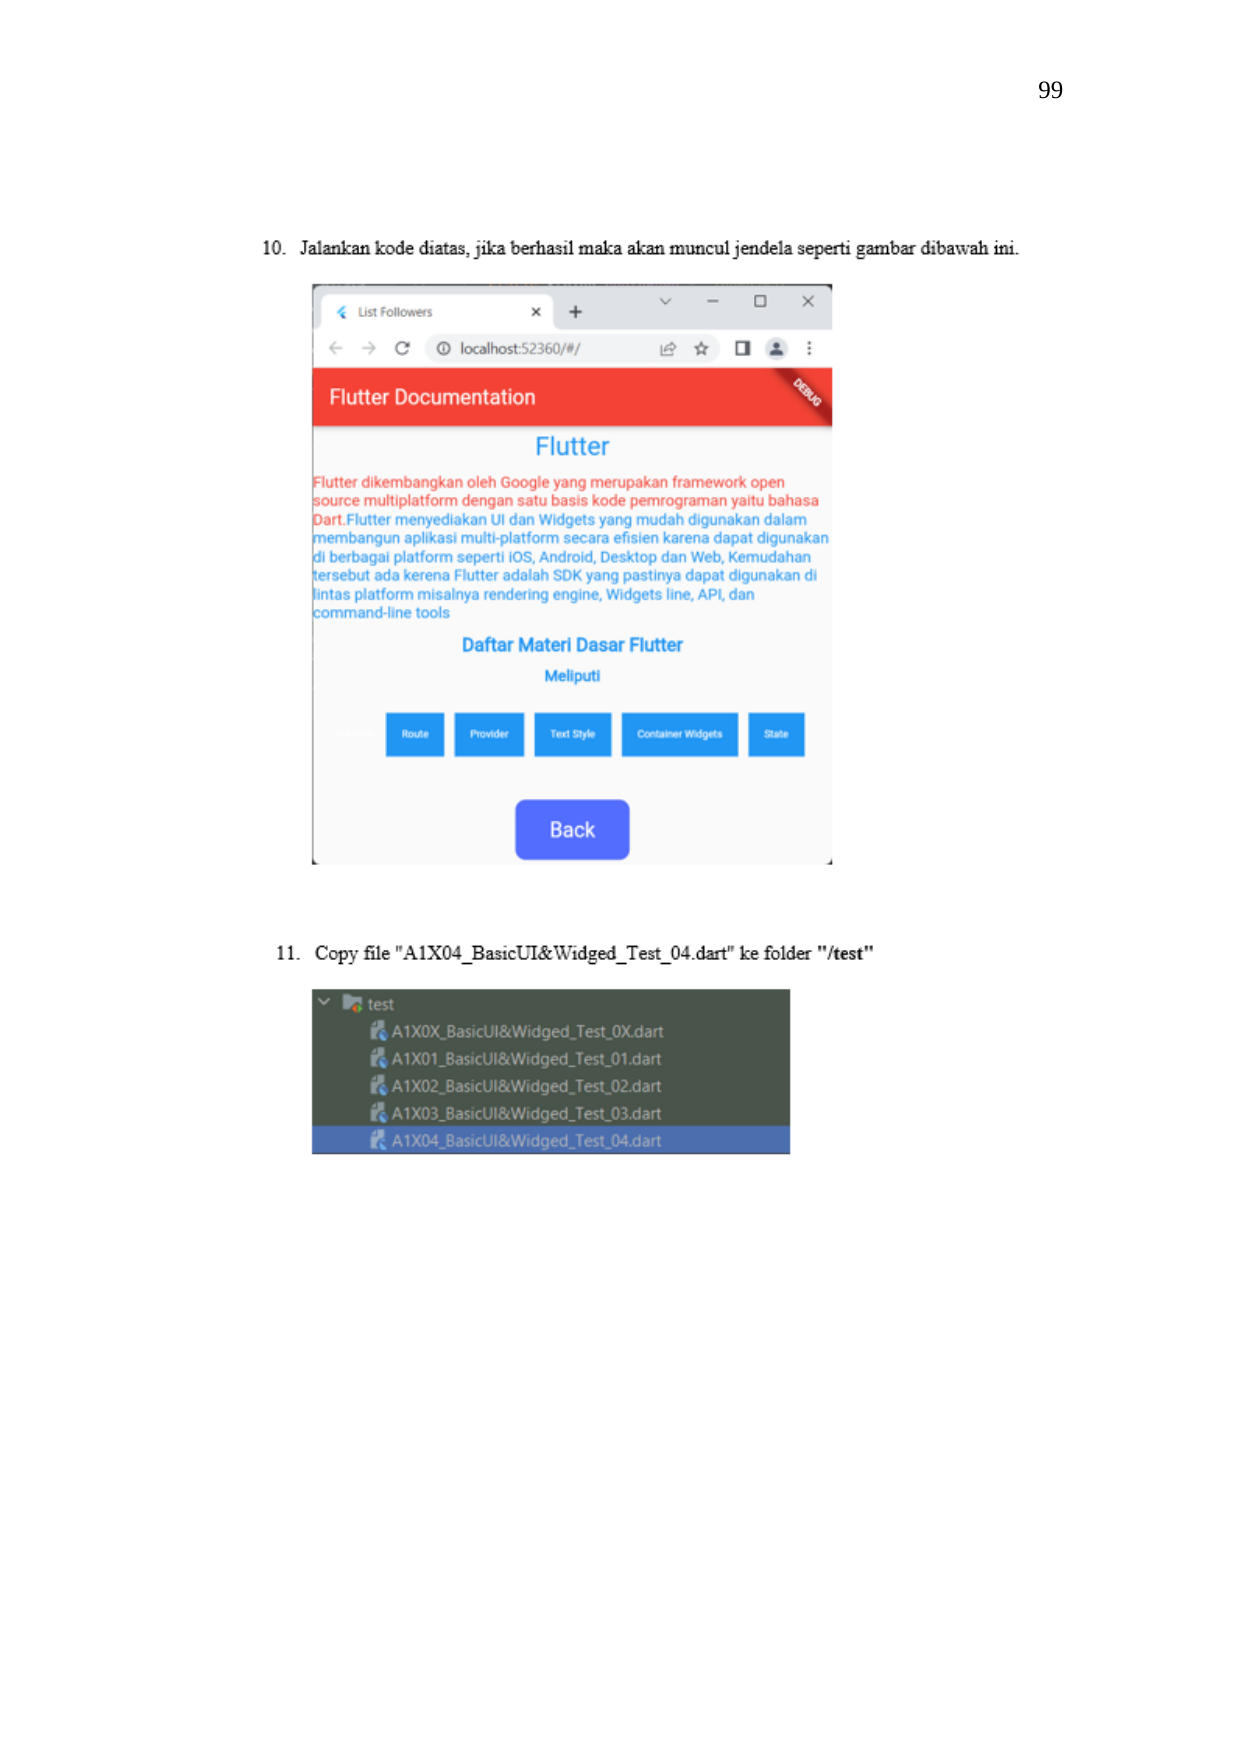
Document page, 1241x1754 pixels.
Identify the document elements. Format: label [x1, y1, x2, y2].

picture [236, 194, 1091, 1265]
